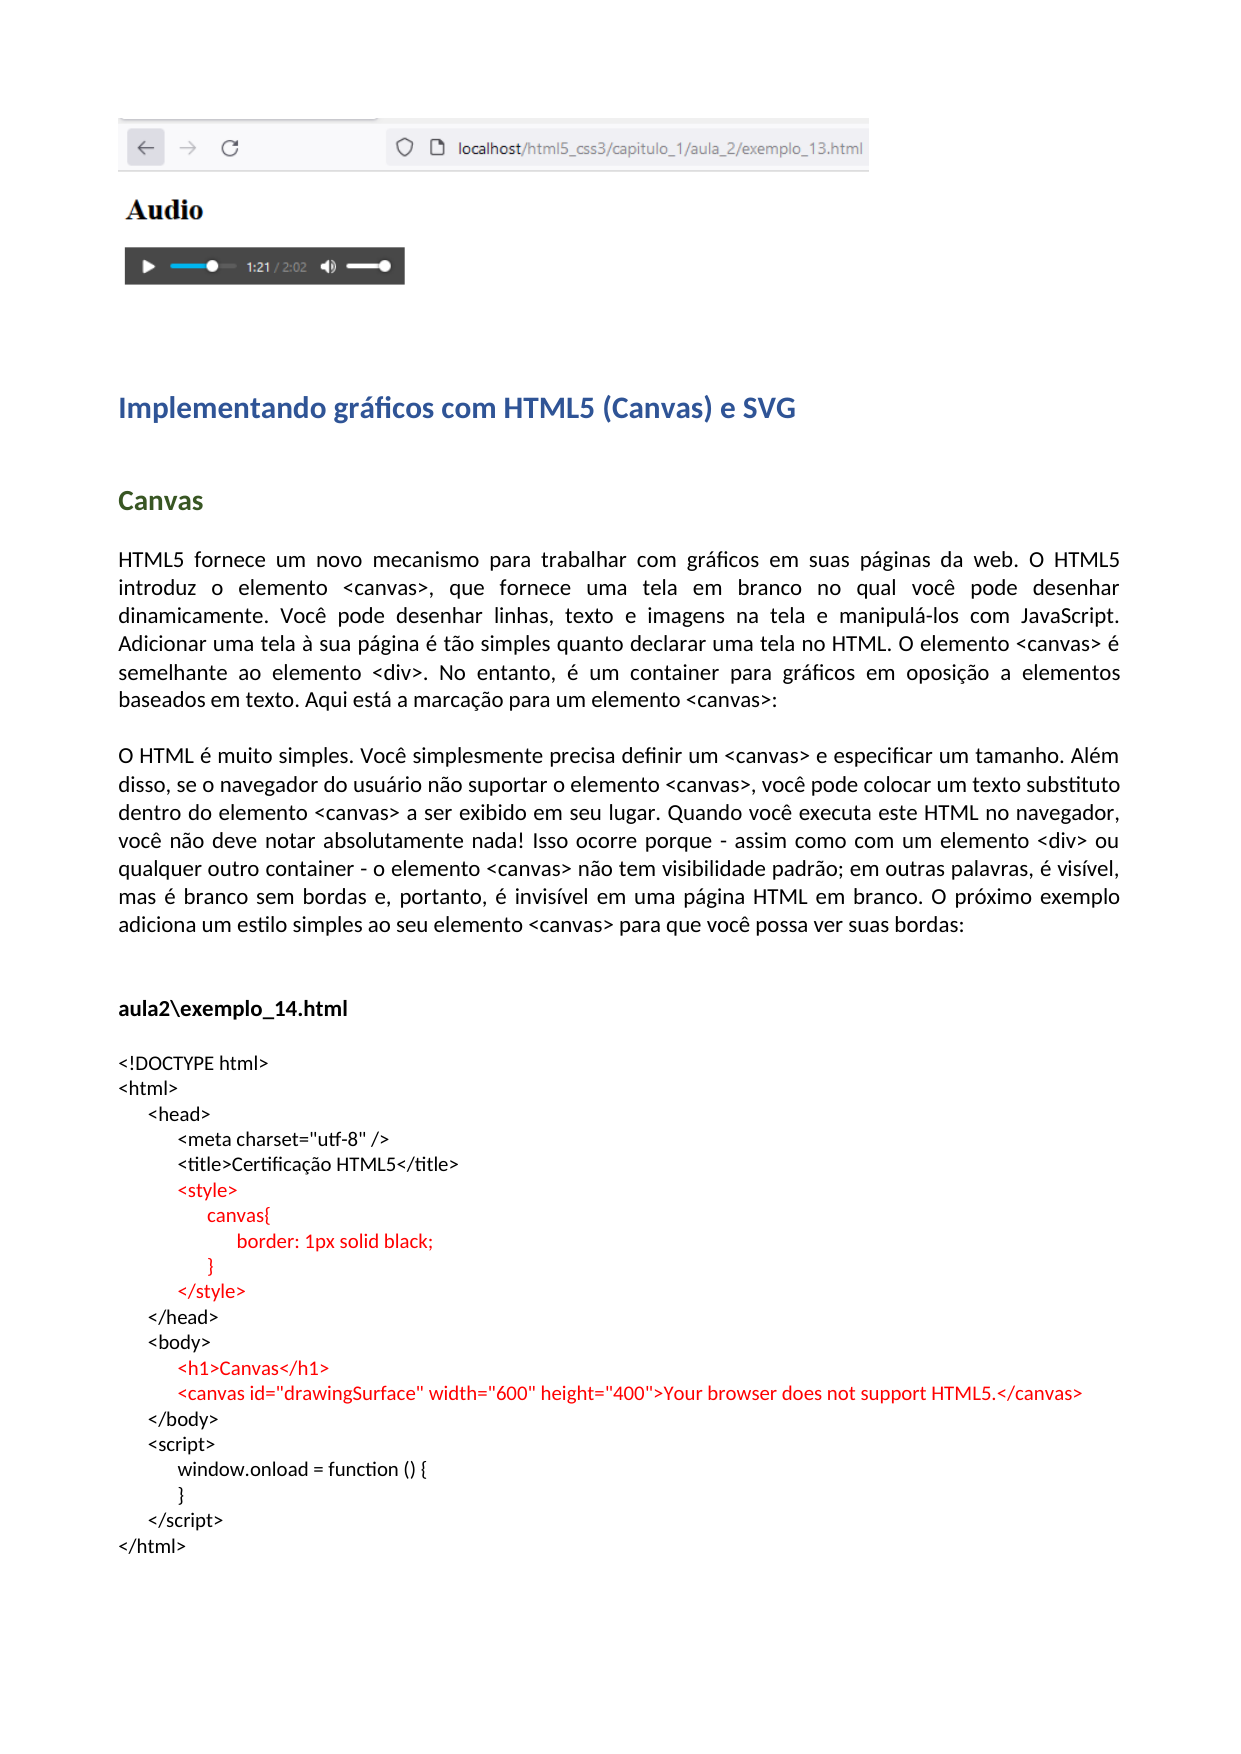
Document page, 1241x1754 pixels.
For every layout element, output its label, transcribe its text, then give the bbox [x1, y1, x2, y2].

subtitle Implementando gráficos com HTML5 (Canvas) e SVG [118, 388, 1122, 426]
text </html> [118, 1533, 1122, 1558]
text <html> [118, 1075, 1122, 1101]
text HTML5 fornece um novo mecanismo para trabalhar com gráficos em suas páginas da web. O HTML5 introduz o elemento <canvas>, que fornece uma tela em branco no qual você pode desenhar dinamicamente. Você pode desenhar linhas, texto e imagens na tela e manipulá-los com JavaScript. Adicionar uma tela à sua página é tão simples quanto declarar uma tela no HTML. O elemento <canvas> é semelhante ao elemento <div>. No entanto, é um container para gráficos em oposição a elementos baseados em texto. Aqui está a marcação para um elemento <canvas>: [118, 546, 1122, 714]
text <canvas id="drawingSurface" width="600" height="400">Your browser does not support HTML5.</canvas> [118, 1380, 1122, 1406]
text <meta charset="utf-8" /> [118, 1126, 1122, 1152]
text <title>Certificação HTML5</title> [118, 1152, 1122, 1177]
text } [118, 1482, 1122, 1507]
text <script> [118, 1431, 1122, 1457]
text canvas{ [118, 1202, 1122, 1228]
text border: 1px solid black; [118, 1228, 1122, 1253]
text aula2\exemplo_14.html [118, 994, 1122, 1022]
text <h1>Canvas</h1> [118, 1355, 1122, 1380]
text } [118, 1253, 1122, 1279]
subtitle Canvas [118, 482, 1122, 517]
text </script> [118, 1507, 1122, 1533]
text </head> [118, 1304, 1122, 1329]
text <style> [118, 1177, 1122, 1202]
picture [118, 118, 869, 294]
text <!DOCTYPE html> [118, 1050, 1122, 1075]
text </style> [118, 1279, 1122, 1304]
text <head> [118, 1101, 1122, 1126]
text O HTML é muito simples. Você simplesmente precisa definir um <canvas> e especificar um tamanho. Além disso, se o navegador do usuário não suportar o elemento <canvas>, você pode colocar um texto substituto dentro do elemento <canvas> a ser exibido em seu lugar. Quando você executa este HTML no navegador, você não deve notar absolutamente nada! Isso ocorre porque - assim como com um elemento <div> ou qualquer outro container - o elemento <canvas> não tem visibilidade padrão; em outras palavras, é visível, mas é branco sem bordas e, portanto, é invisível em uma página HTML em branco. O próximo exemplo adiciona um estilo simples ao seu elemento <canvas> para que você possa ver suas bordas: [118, 742, 1122, 938]
text </body> [118, 1406, 1122, 1431]
text <body> [118, 1329, 1122, 1355]
text window.onload = function () { [118, 1457, 1122, 1482]
